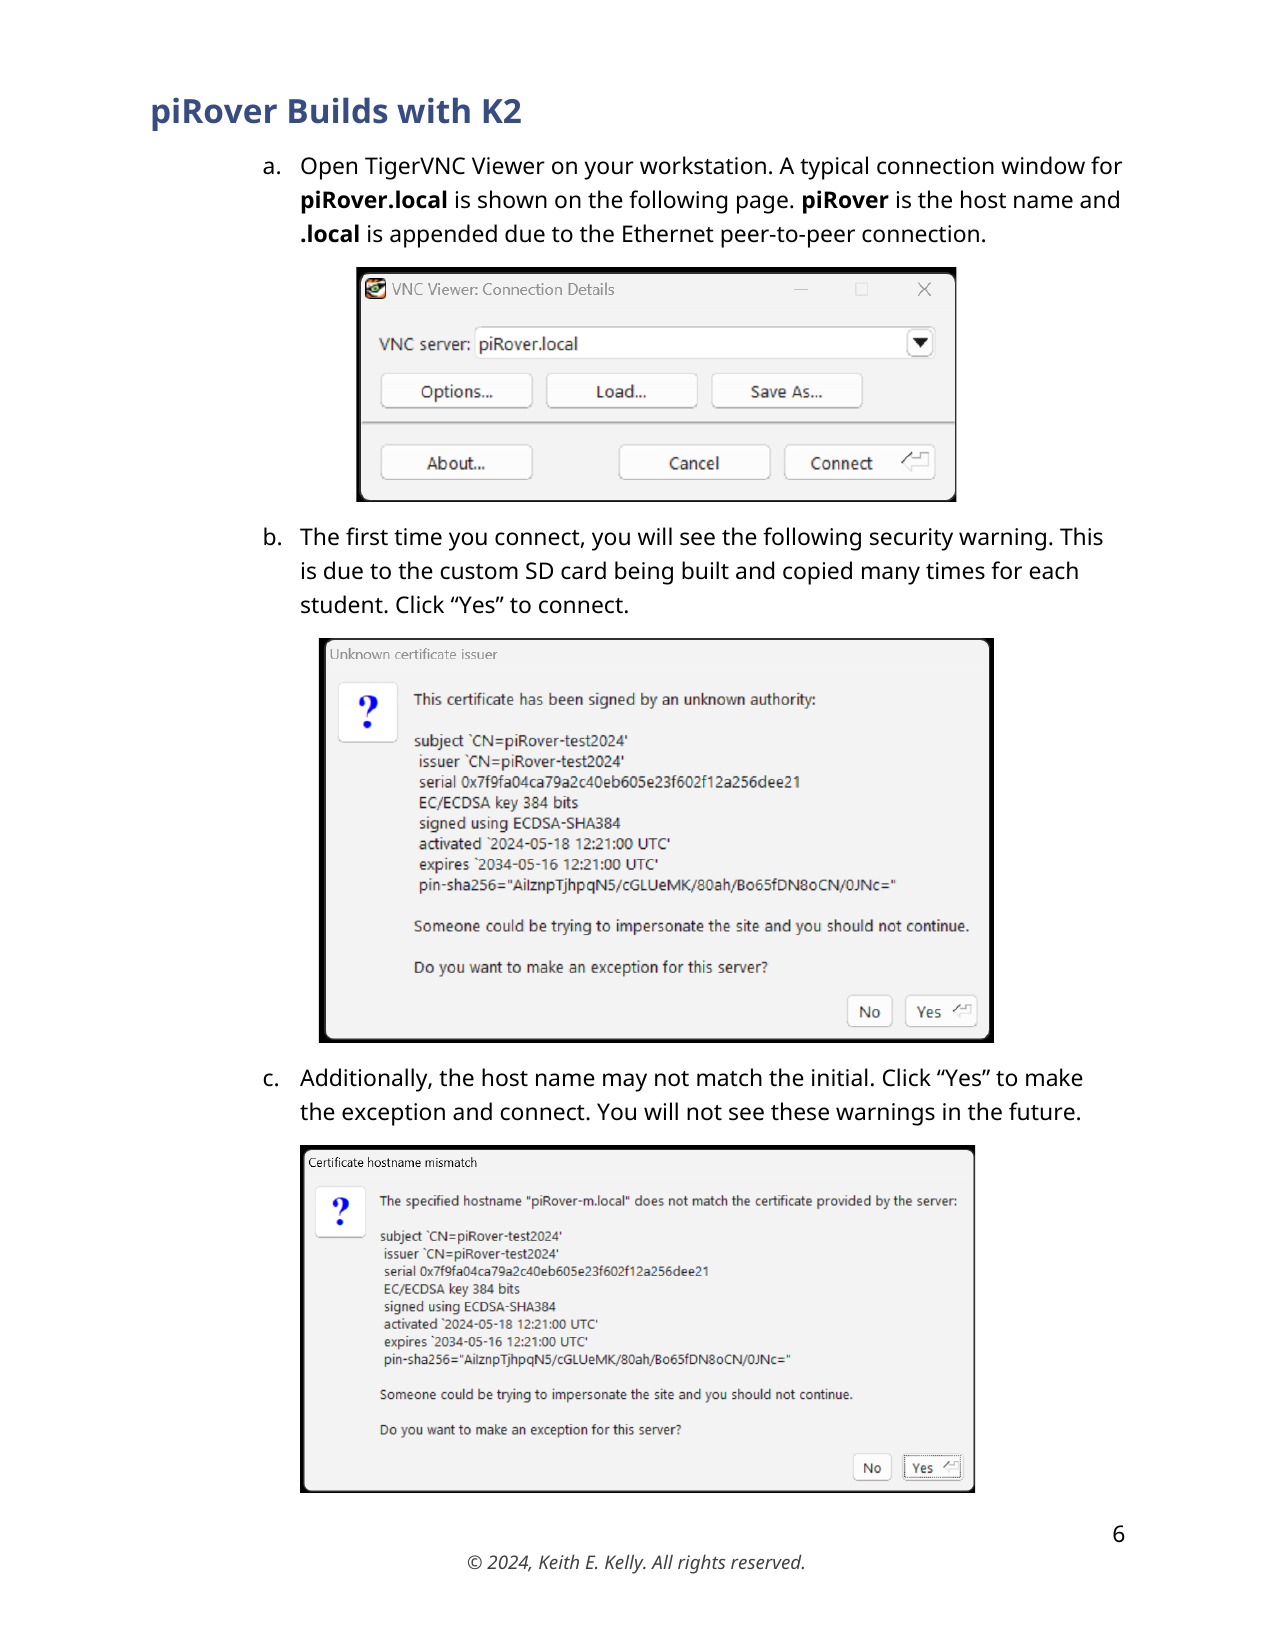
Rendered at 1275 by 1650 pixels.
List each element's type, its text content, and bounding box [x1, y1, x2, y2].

list The first time you connect, you will see the following security warning. This is due to the custom SD card being built and copied many times for each student. Click “Yes” to connect. [262, 521, 1125, 620]
picture [356, 267, 957, 502]
picture [318, 638, 994, 1043]
picture [300, 1145, 976, 1493]
list Open TigerVNC Viewer on your workstation. A typical connection window for piRover.local is shown on the following page. piRover is the host name and .local is appended due to the Ethernet peer-to-peer connection. [262, 150, 1125, 249]
list Additionally, the host name may not match the initial. Click “Yes” to make the exception and connect. You will not see these warnings in the future. [262, 1062, 1125, 1127]
